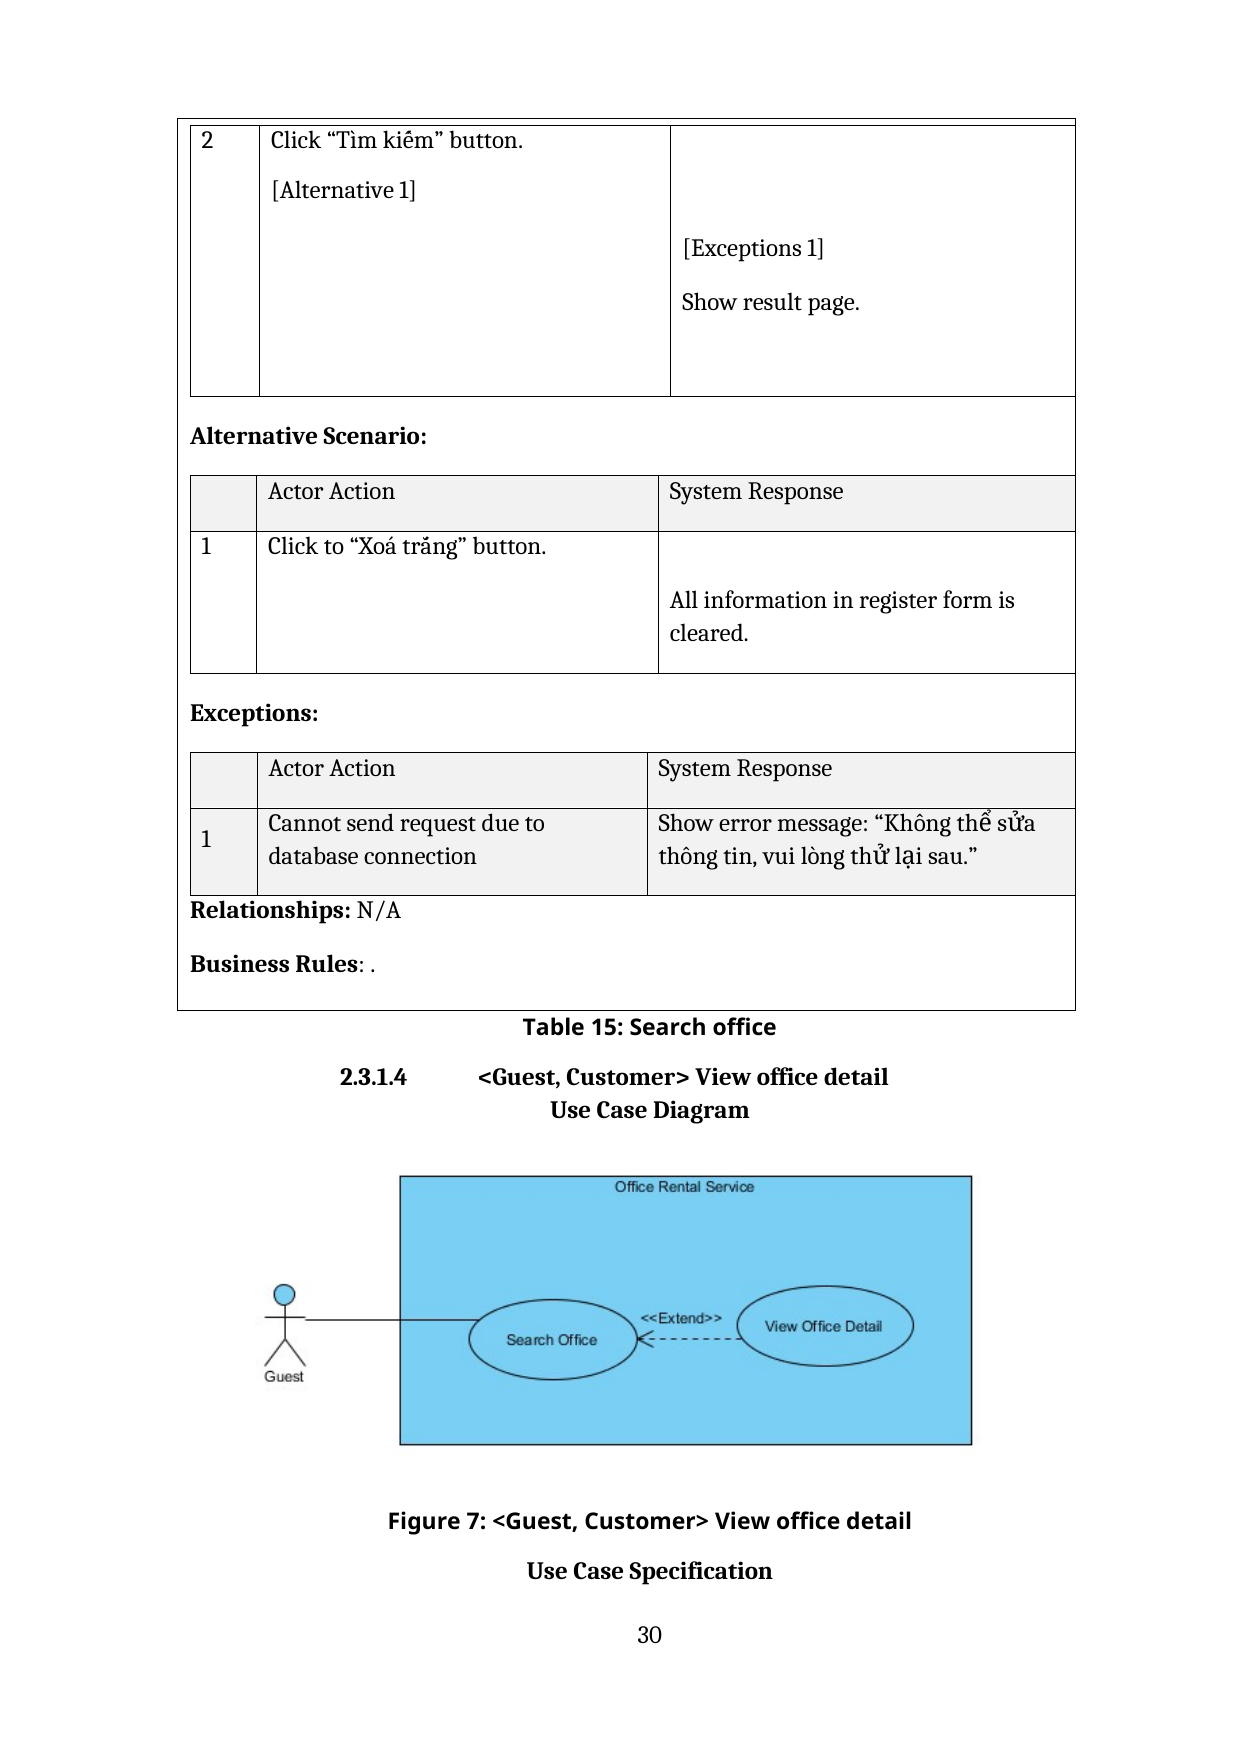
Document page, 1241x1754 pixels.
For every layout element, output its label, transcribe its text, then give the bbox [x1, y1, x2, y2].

text Use Case Specification [177, 1557, 1122, 1586]
text Use Case Diagram [177, 1096, 1122, 1125]
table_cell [178, 119, 1075, 1010]
subtitle <Guest, Customer> View office detail [340, 1063, 1122, 1092]
picture [179, 1150, 1120, 1481]
